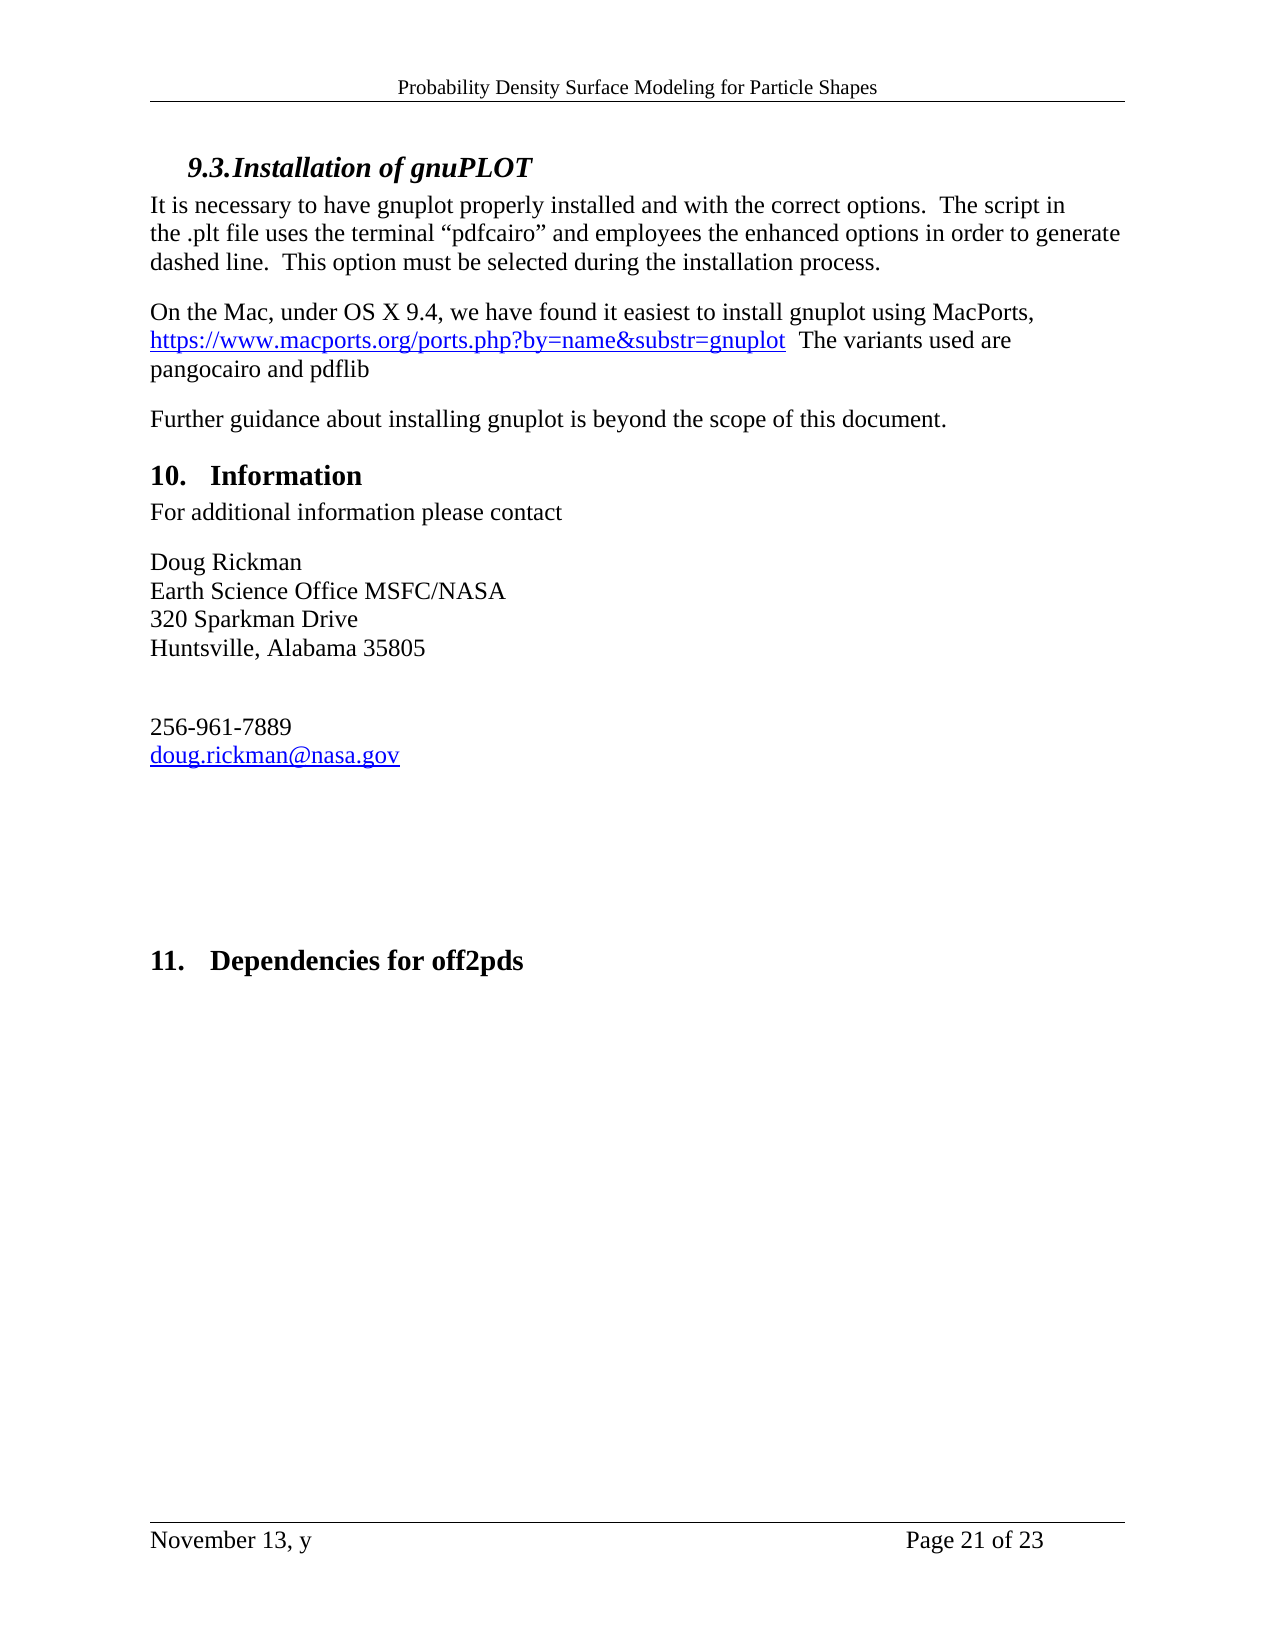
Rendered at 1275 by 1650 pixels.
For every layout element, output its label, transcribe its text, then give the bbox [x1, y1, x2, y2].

subtitle Information [150, 458, 1125, 491]
text Doug Rickman Earth Science Office MSFC/NASA 320 Sparkman Drive Huntsville, Alabama 35805 [150, 547, 1125, 691]
text It is necessary to have gnuplot properly installed and with the correct options. The script in the .plt file uses the terminal “pdfcairo” and employees the enhanced options in order to generate dashed line. This option must be selected during the installation process. [150, 190, 1125, 276]
text 256-961-7889 doug.rickman@nasa.gov [150, 712, 1125, 769]
text On the Mac, under OS X 9.4, we have found it easiest to install gnuplot using MacPorts, https://www.macports.org/ports.php?by=name&substr=gnuplot The variants used are pangocairo and pdflib [150, 297, 1125, 383]
text Further guidance about installing gnuplot is beyond the scope of this document. [150, 404, 1125, 433]
subtitle Installation of gnuPLOT [187, 150, 1125, 183]
text For additional information please contact [150, 497, 1125, 526]
subtitle Dependencies for off2pds [150, 943, 1125, 976]
